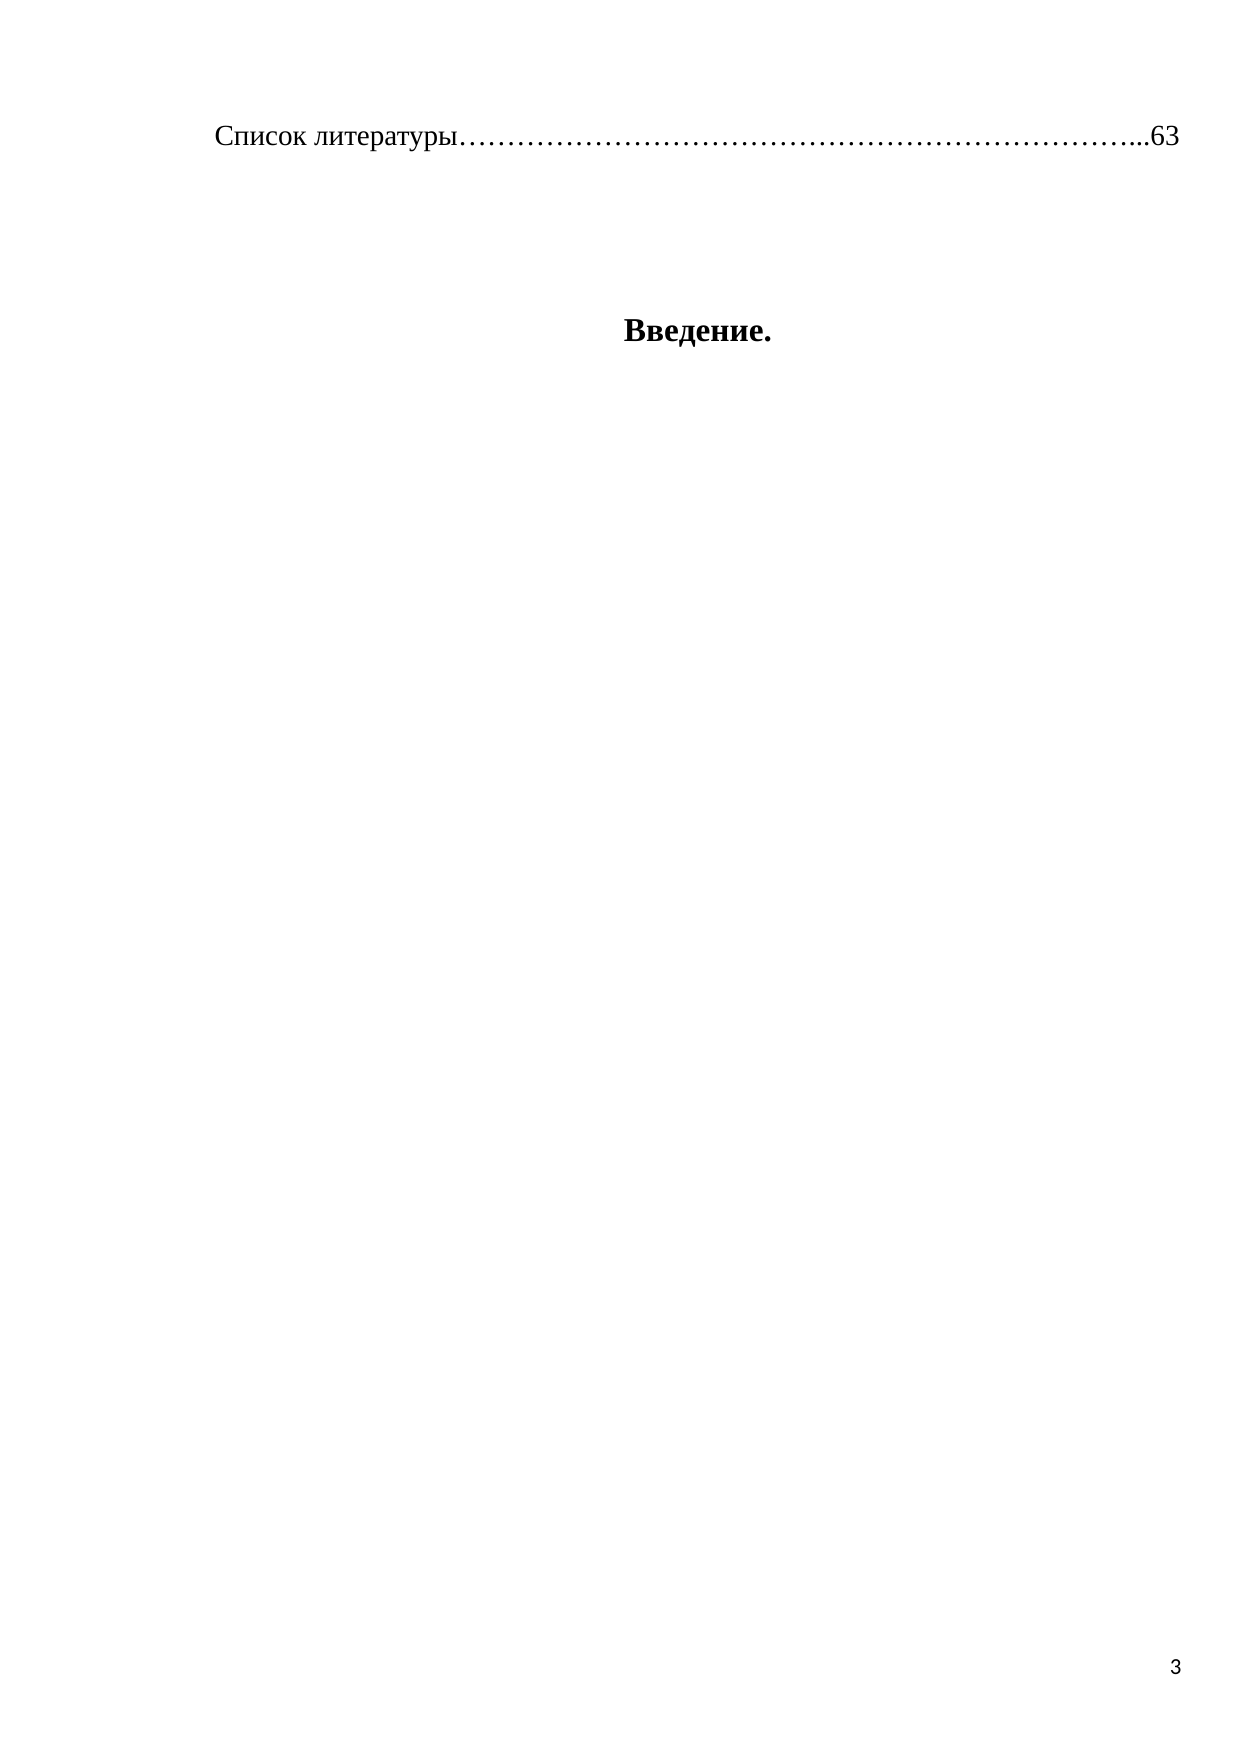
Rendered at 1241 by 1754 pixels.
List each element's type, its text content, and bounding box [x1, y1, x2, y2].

text Введение. [177, 311, 1181, 349]
text Список литературы……………………………………………………………...63 [177, 118, 1181, 152]
